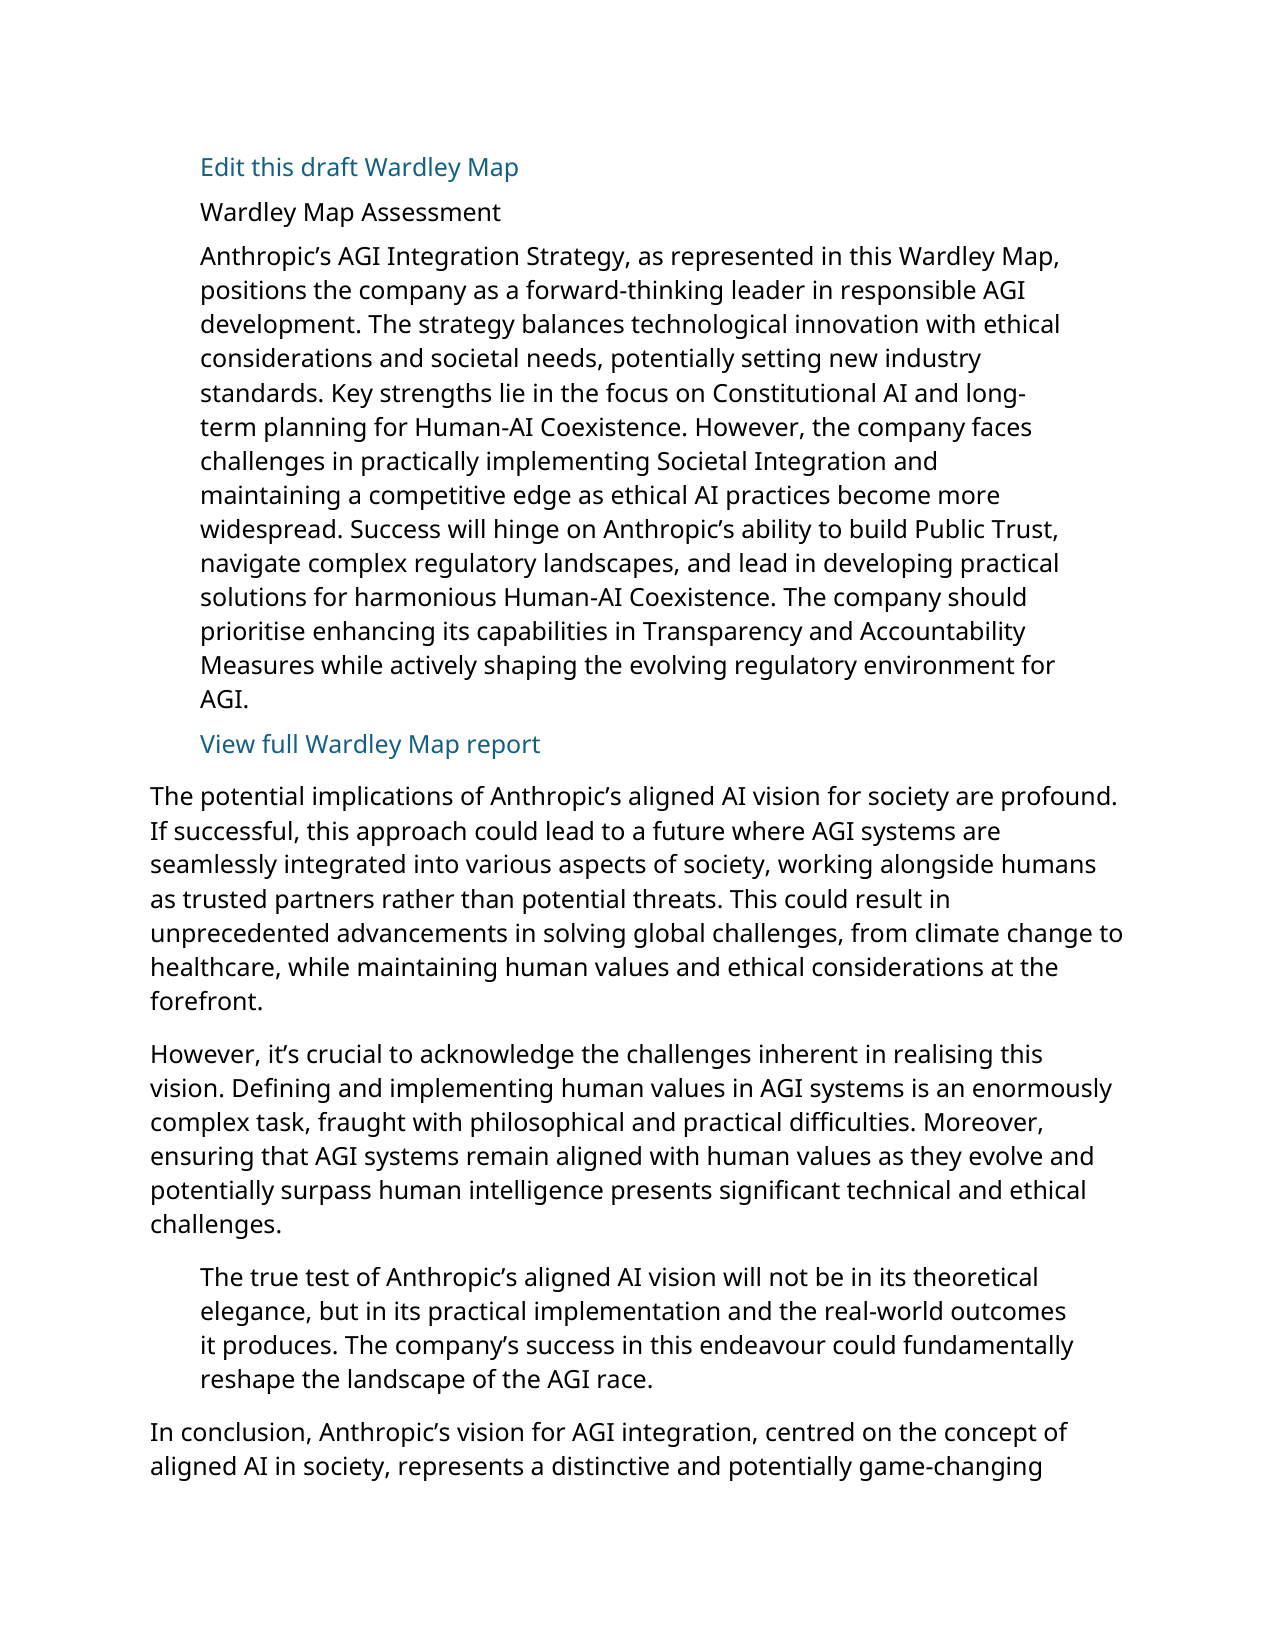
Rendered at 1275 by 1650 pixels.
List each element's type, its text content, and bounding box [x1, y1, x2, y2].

text The potential implications of Anthropic’s aligned AI vision for society are profound. If successful, this approach could lead to a future where AGI systems are seamlessly integrated into various aspects of society, working alongside humans as trusted partners rather than potential threats. This could result in unprecedented advancements in solving global challenges, from climate change to healthcare, while maintaining human values and ethical considerations at the forefront. [150, 779, 1125, 1017]
text View full Wardley Map report [200, 726, 1075, 760]
text Wardley Map Assessment [200, 194, 1075, 228]
text However, it’s crucial to acknowledge the challenges inherent in realising this vision. Defining and implementing human values in AGI systems is an enormously complex task, fraught with philosophical and practical difficulties. Moreover, ensuring that AGI systems remain aligned with human values as they evolve and potentially surpass human intelligence presents significant technical and ethical challenges. [150, 1036, 1125, 1241]
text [150, 1414, 1125, 1482]
text Edit this draft Wardley Map [200, 150, 1075, 184]
text Anthropic’s AGI Integration Strategy, as represented in this Wardley Map, positions the company as a forward-thinking leader in responsible AGI development. The strategy balances technological innovation with ethical considerations and societal needs, potentially setting new industry standards. Key strengths lie in the focus on Constitutional AI and long-term planning for Human-AI Coexistence. However, the company faces challenges in practically implementing Societal Integration and maintaining a competitive edge as ethical AI practices become more widespread. Success will hinge on Anthropic’s ability to build Public Trust, navigate complex regulatory landscapes, and lead in developing practical solutions for harmonious Human-AI Coexistence. The company should prioritise enhancing its capabilities in Transparency and Accountability Measures while actively shaping the evolving regulatory environment for AGI. [200, 239, 1075, 716]
text The true test of Anthropic’s aligned AI vision will not be in its theoretical elegance, but in its practical implementation and the real-world outcomes it produces. The company’s success in this endeavour could fundamentally reshape the landscape of the AGI race. [200, 1259, 1075, 1396]
